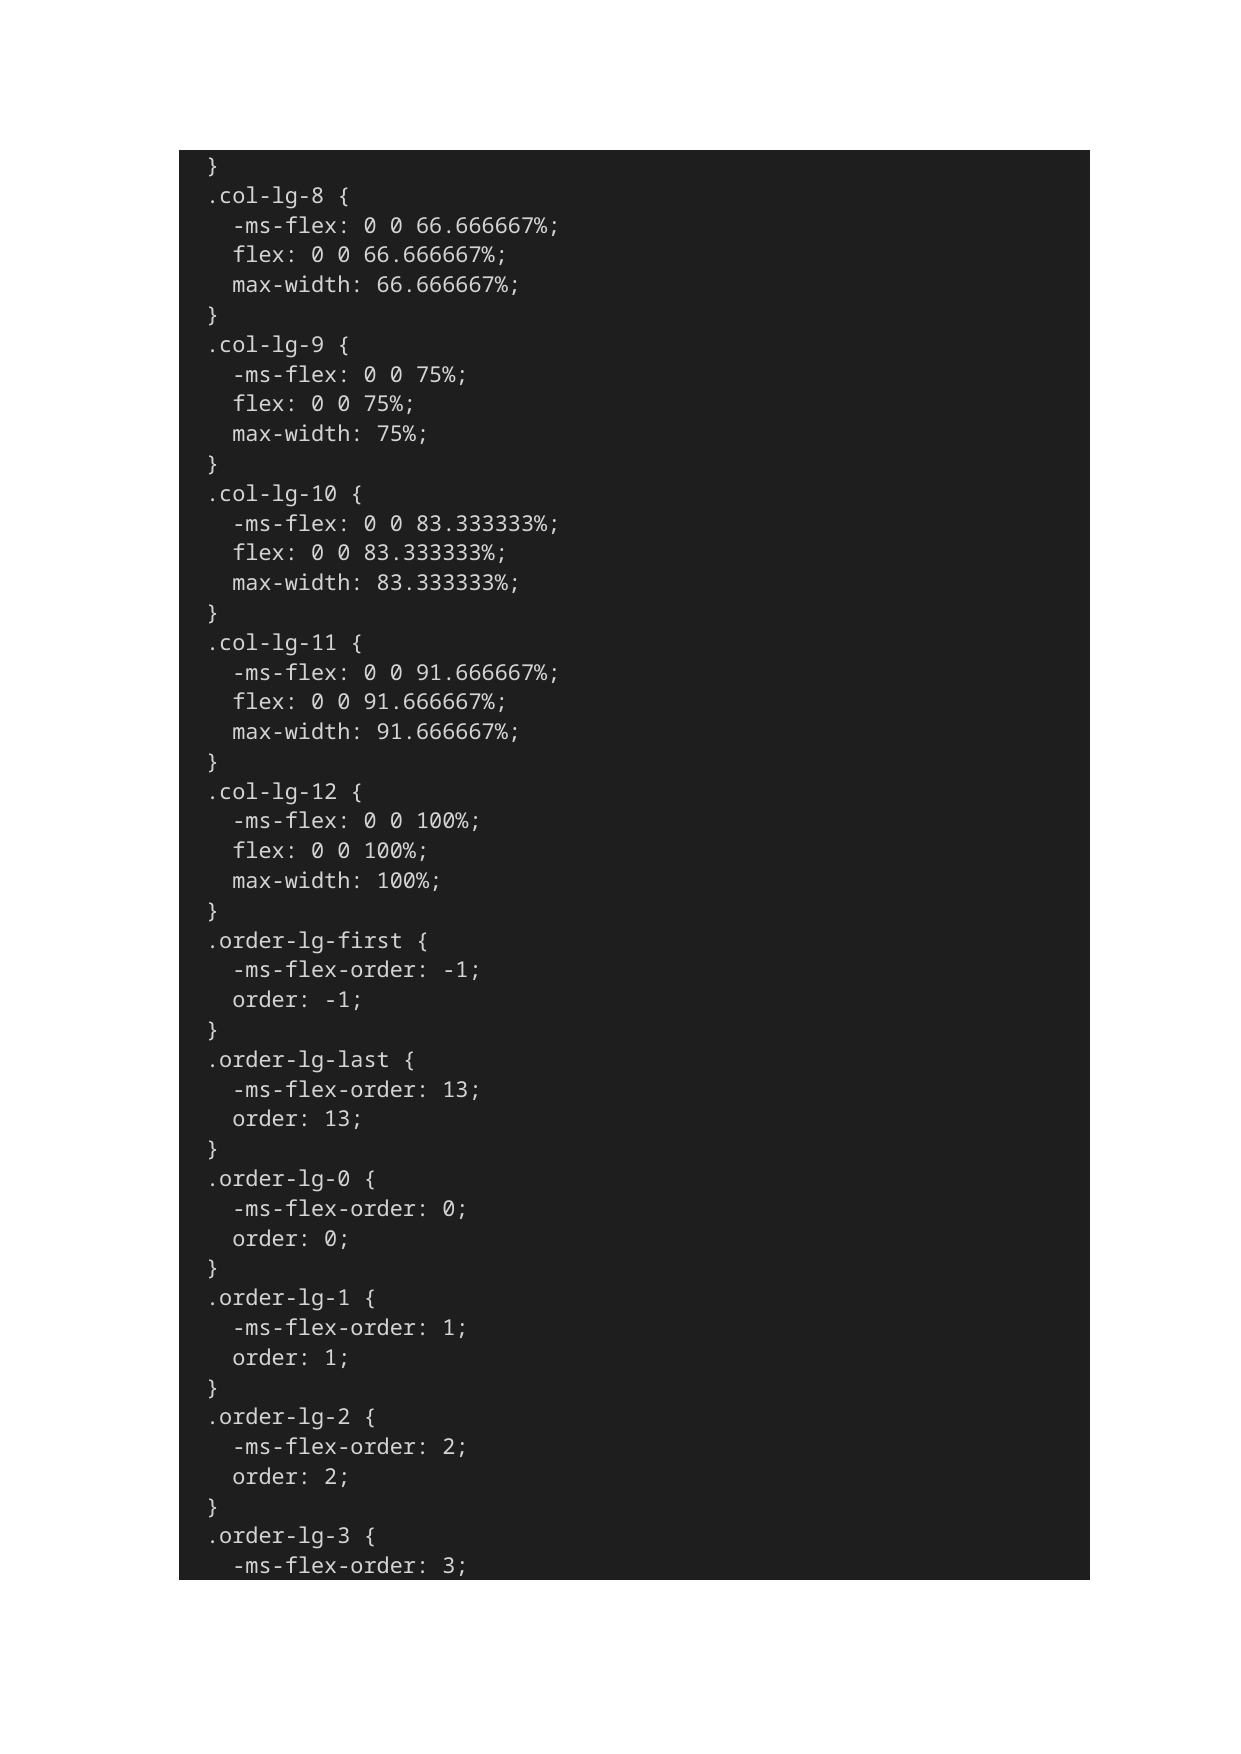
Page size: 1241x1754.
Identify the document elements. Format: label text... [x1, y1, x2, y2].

text } [179, 299, 1090, 329]
text -ms-flex-order: 2; [179, 1431, 1090, 1461]
text order: -1; [179, 984, 1090, 1014]
text -ms-flex-order: 1; [179, 1312, 1090, 1342]
text max-width: 83.333333%; [179, 567, 1090, 597]
text .order-lg-last { [179, 1044, 1090, 1073]
text .order-lg-first { [179, 924, 1090, 954]
text .col-lg-11 { [179, 627, 1090, 656]
text } [179, 150, 1090, 180]
text } [179, 448, 1090, 478]
text .order-lg-2 { [179, 1401, 1090, 1431]
text } [179, 895, 1090, 924]
text -ms-flex: 0 0 75%; [179, 358, 1090, 388]
text -ms-flex-order: -1; [179, 954, 1090, 984]
text max-width: 66.666667%; [179, 269, 1090, 299]
text } [179, 1014, 1090, 1044]
text -ms-flex: 0 0 100%; [179, 805, 1090, 835]
text .col-lg-8 { [179, 180, 1090, 209]
text flex: 0 0 66.666667%; [179, 239, 1090, 269]
text .order-lg-1 { [179, 1282, 1090, 1312]
text .col-lg-10 { [179, 478, 1090, 507]
text .order-lg-0 { [179, 1163, 1090, 1193]
text } [179, 1252, 1090, 1282]
text max-width: 75%; [179, 418, 1090, 448]
text flex: 0 0 91.666667%; [179, 686, 1090, 716]
text order: 13; [179, 1103, 1090, 1133]
text } [179, 597, 1090, 627]
text -ms-flex-order: 0; [179, 1193, 1090, 1222]
text max-width: 100%; [179, 865, 1090, 895]
text -ms-flex-order: 3; [179, 1550, 1090, 1580]
text } [179, 746, 1090, 776]
text } [179, 1371, 1090, 1401]
text -ms-flex-order: 13; [179, 1073, 1090, 1103]
text -ms-flex: 0 0 66.666667%; [179, 209, 1090, 239]
text } [179, 1491, 1090, 1520]
text .col-lg-9 { [179, 329, 1090, 358]
text flex: 0 0 100%; [179, 835, 1090, 865]
text -ms-flex: 0 0 83.333333%; [179, 507, 1090, 537]
text order: 2; [179, 1461, 1090, 1491]
text flex: 0 0 83.333333%; [179, 537, 1090, 567]
text .order-lg-3 { [179, 1520, 1090, 1550]
text max-width: 91.666667%; [179, 716, 1090, 746]
text -ms-flex: 0 0 91.666667%; [179, 656, 1090, 686]
text flex: 0 0 75%; [179, 388, 1090, 418]
text } [179, 1133, 1090, 1163]
text .col-lg-12 { [179, 776, 1090, 805]
text order: 0; [179, 1222, 1090, 1252]
text order: 1; [179, 1342, 1090, 1371]
